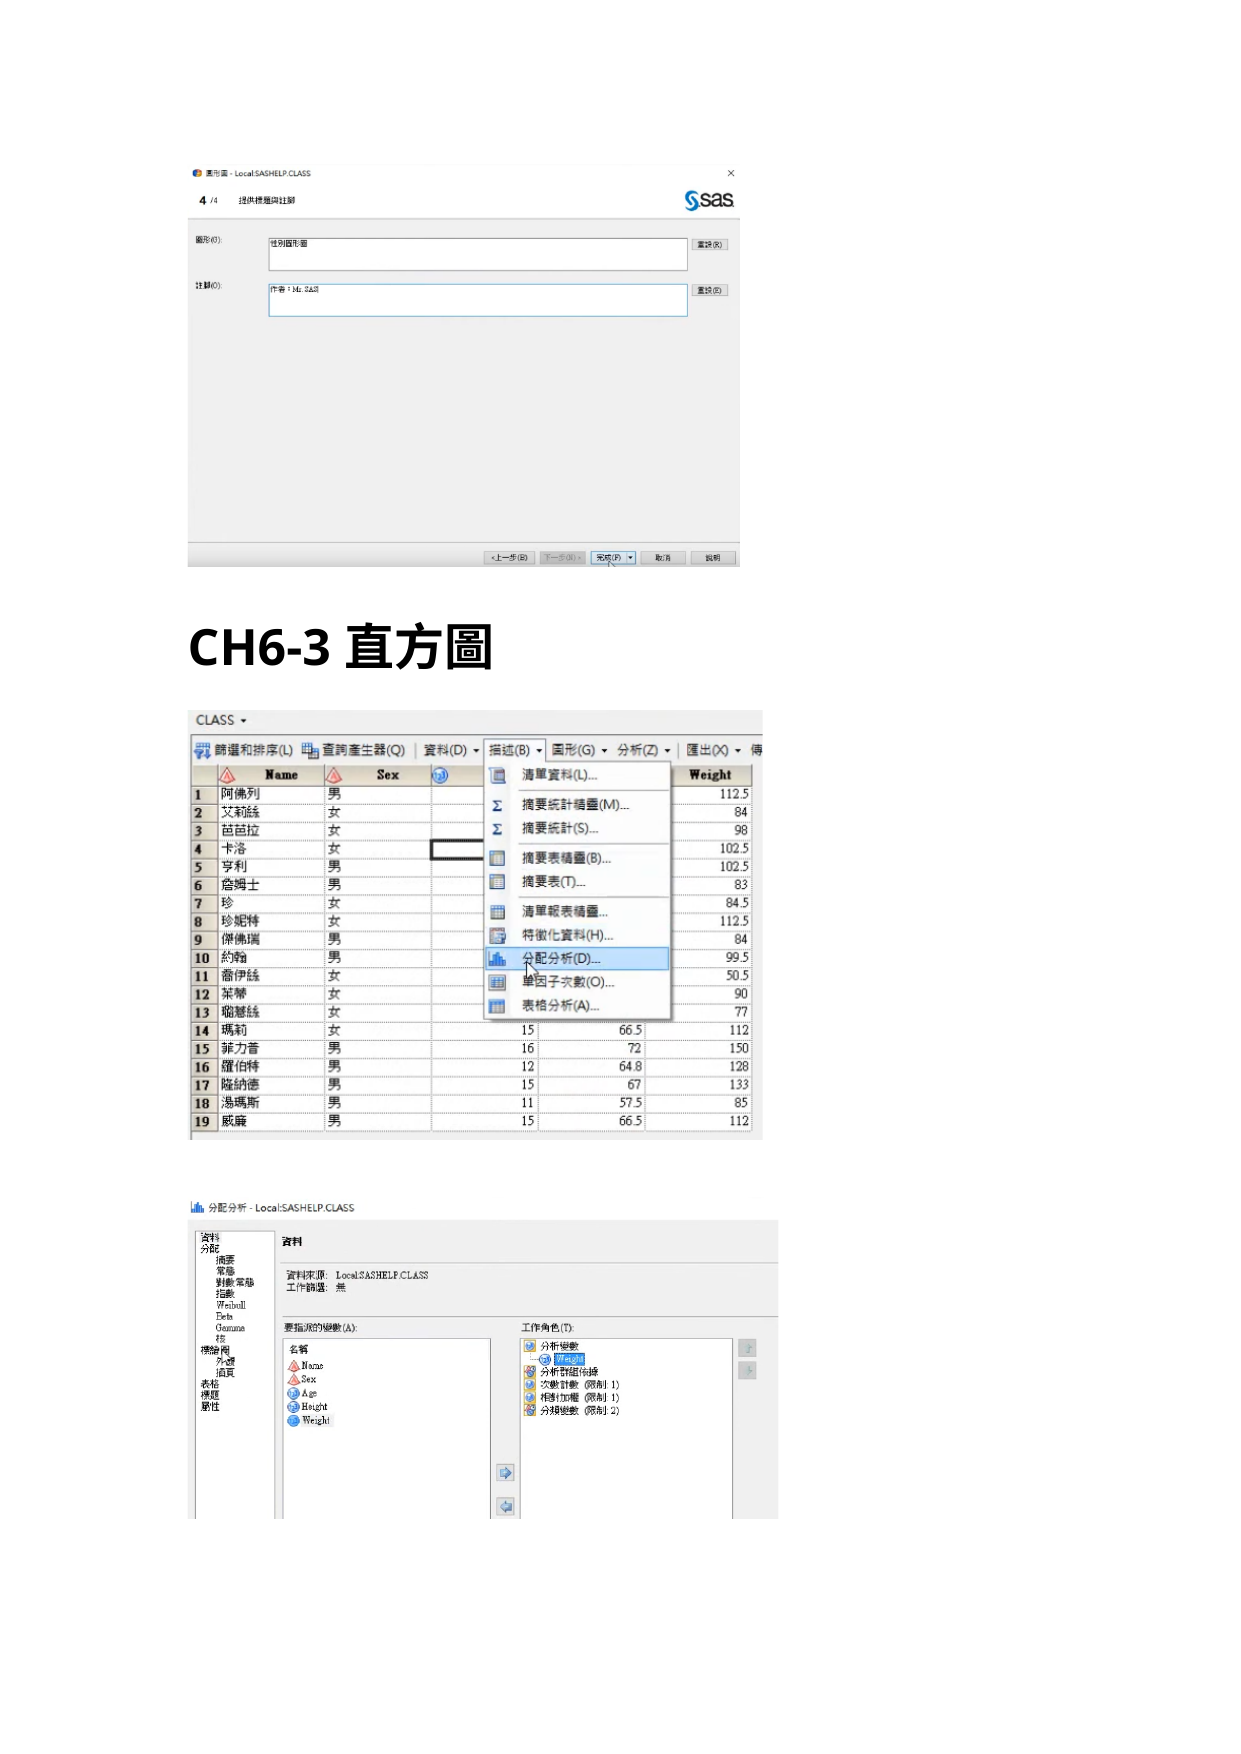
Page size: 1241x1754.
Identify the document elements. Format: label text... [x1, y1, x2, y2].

subtitle CH6-3 直方圖 [187, 606, 1053, 681]
picture [187, 164, 740, 567]
